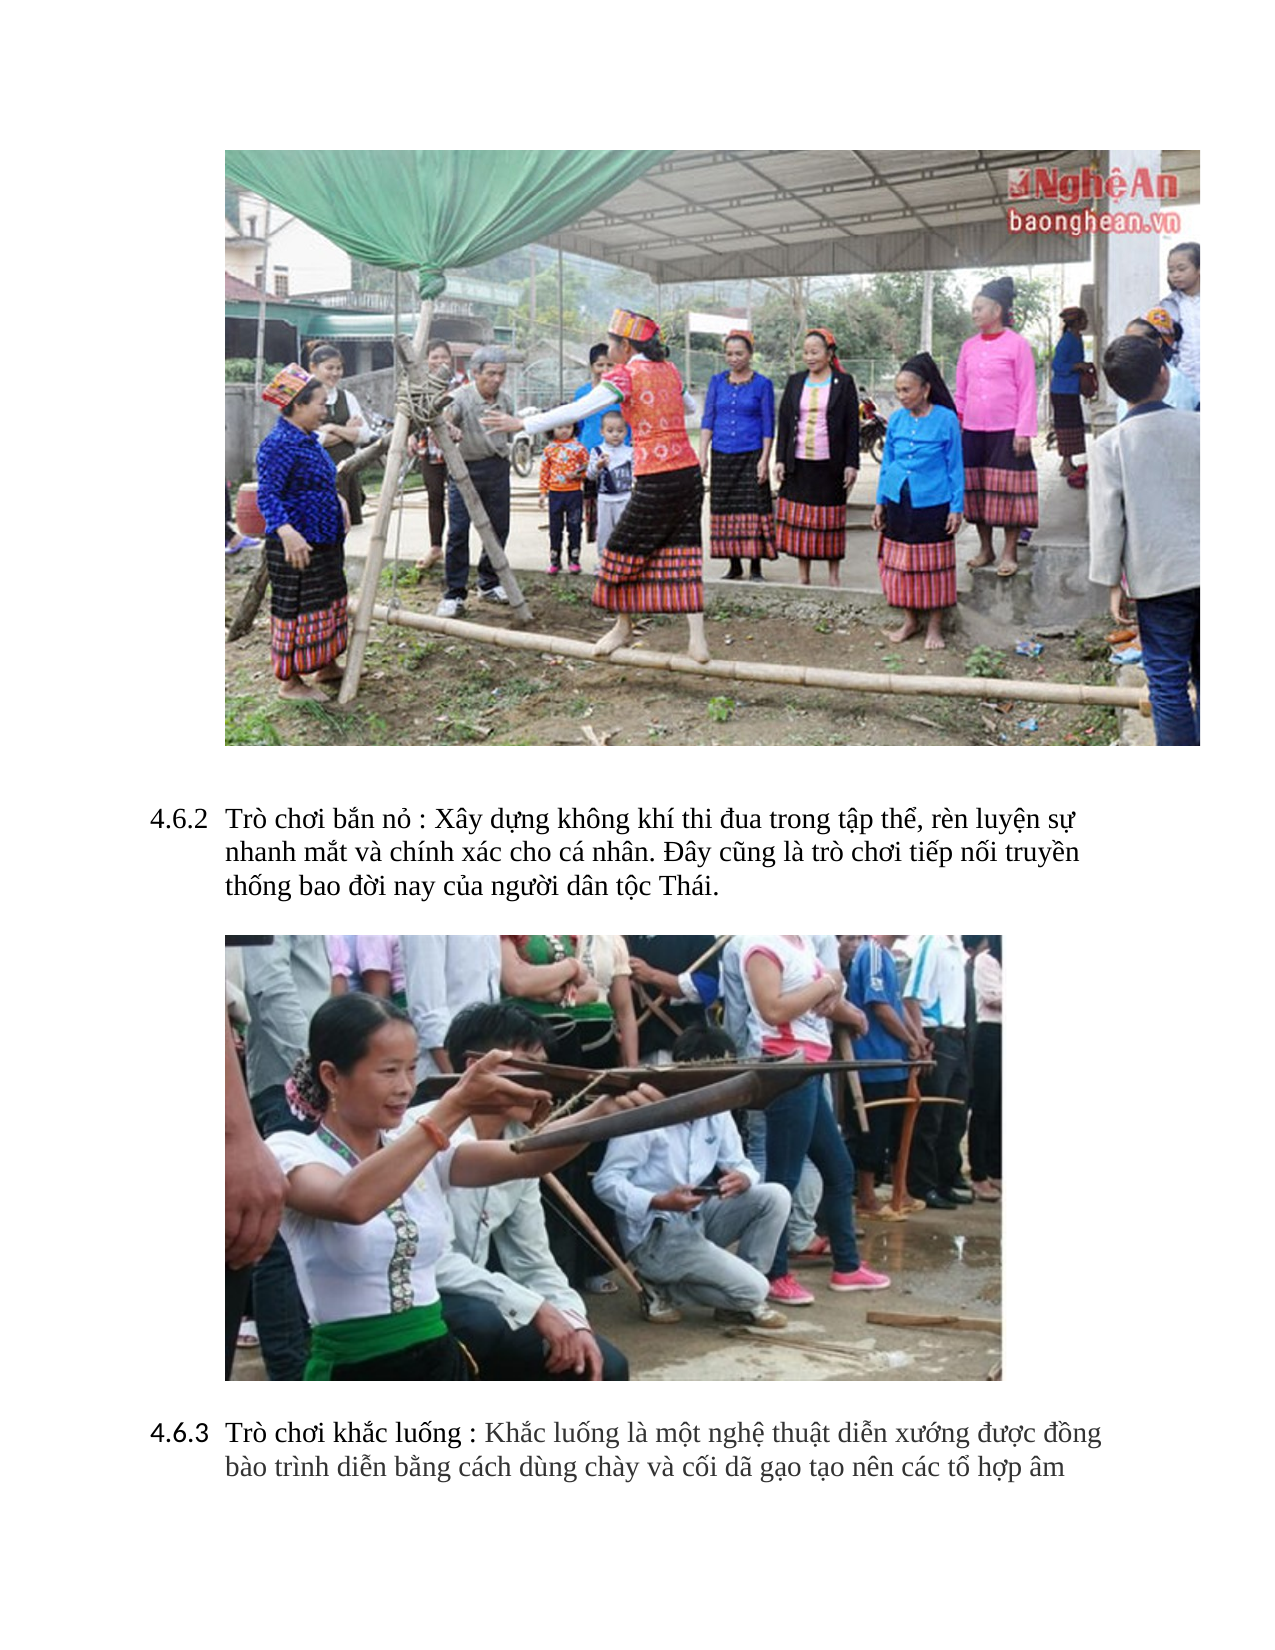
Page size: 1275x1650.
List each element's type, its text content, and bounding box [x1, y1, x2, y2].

picture [225, 935, 1007, 1381]
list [150, 1414, 1125, 1483]
list Trò chơi bắn nỏ : Xây dựng không khí thi đua trong tập thể, rèn luyện sự nhanh mắt và chính xác cho cá nhân. Đây cũng là trò chơi tiếp nối truyền thống bao đời nay của người dân tộc Thái. [150, 801, 1125, 901]
picture [225, 150, 1200, 746]
